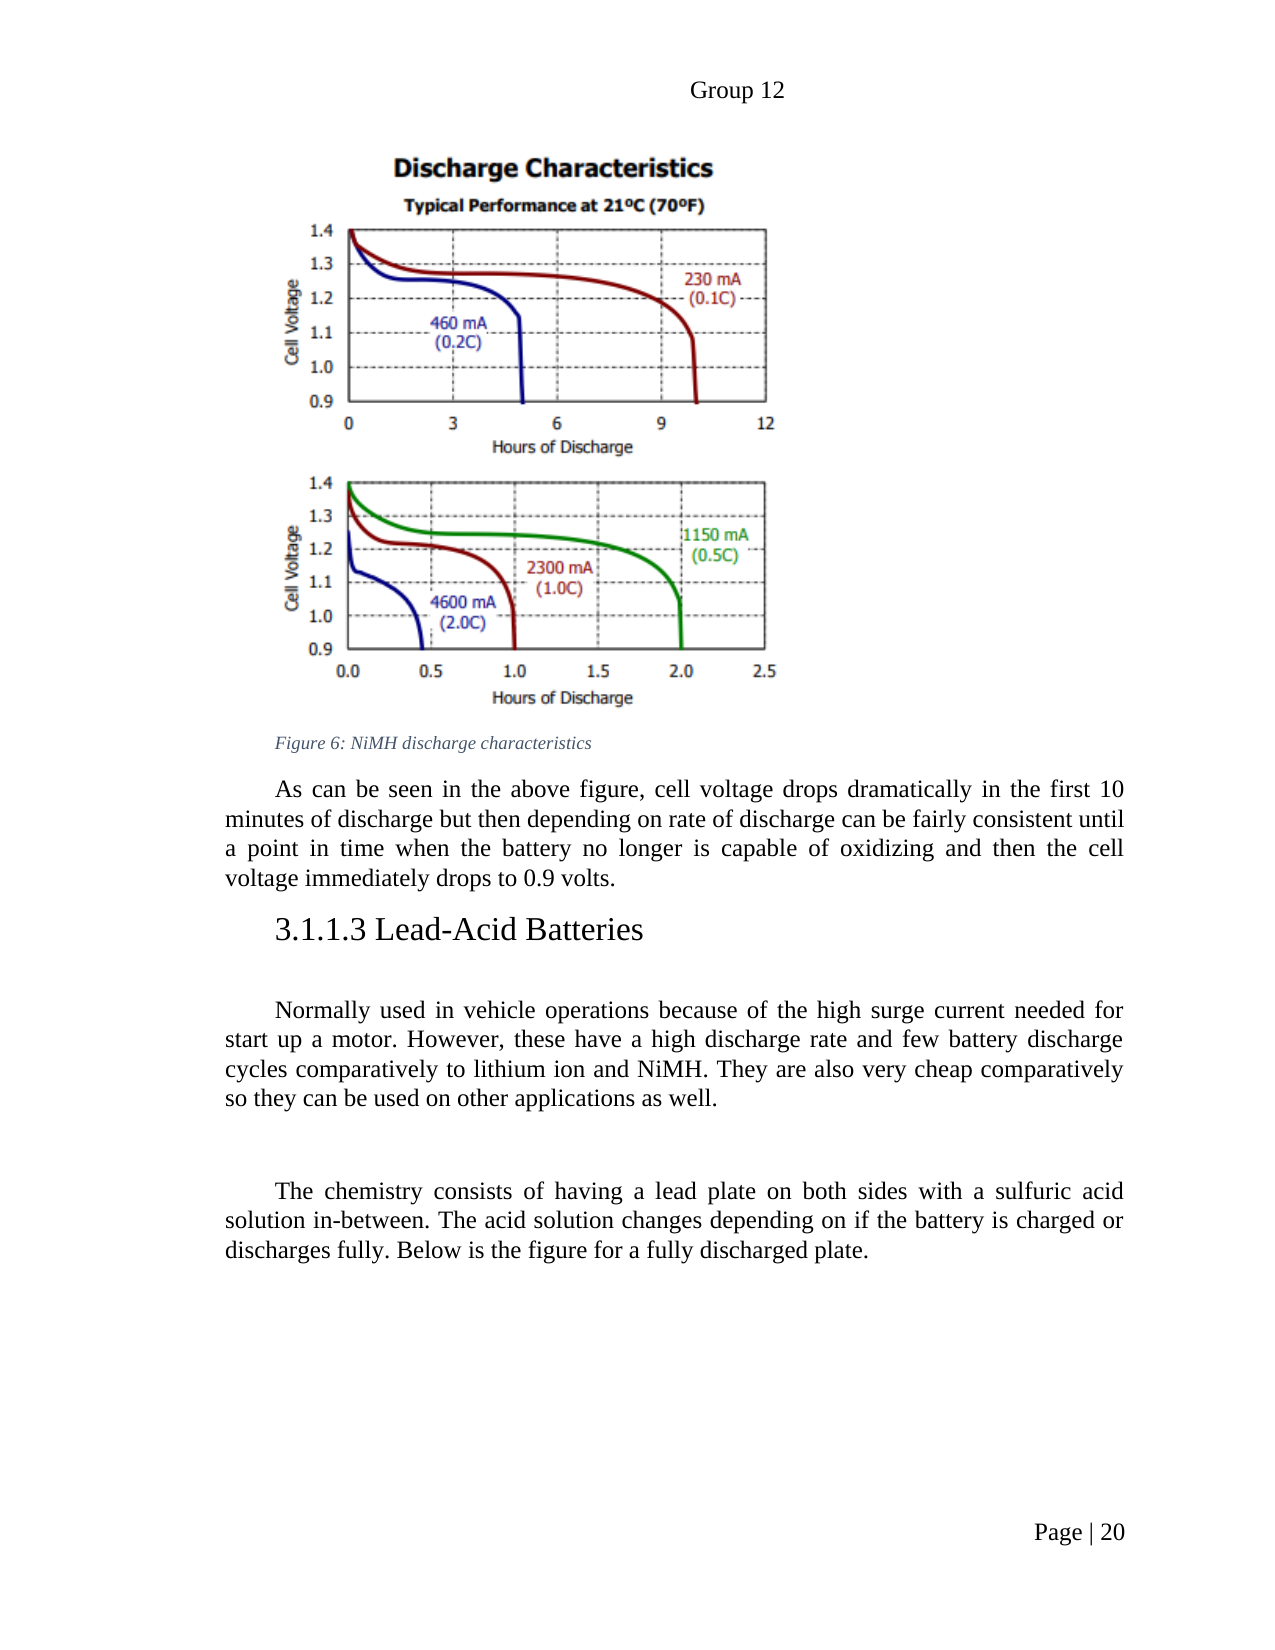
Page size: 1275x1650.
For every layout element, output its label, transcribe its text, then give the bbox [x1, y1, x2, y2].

subtitle 3.1.1.3 Lead-Acid Batteries [225, 909, 1125, 947]
text Normally used in vehicle operations because of the high surge current needed for start up a motor. However, these have a high discharge rate and few battery discharge cycles comparatively to lithium ion and NiMH. They are also very cheap comparatively so they can be used on other applications as well. [225, 995, 1125, 1112]
text The chemistry consists of having a lead plate on both sides with a sulfuric acid solution in-between. The acid solution changes depending on if the battery is charged or discharges fully. Below is the figure for a fully discharged plate. [225, 1176, 1125, 1264]
picture [274, 150, 786, 715]
text As can be seen in the above figure, cell voltage drops dramatically in the first 10 minutes of discharge but then depending on rate of discharge can be fairly consistent until a point in time when the battery no longer is capable of oxidizing and then the cell voltage immediately drops to 0.9 volts. [225, 774, 1125, 892]
